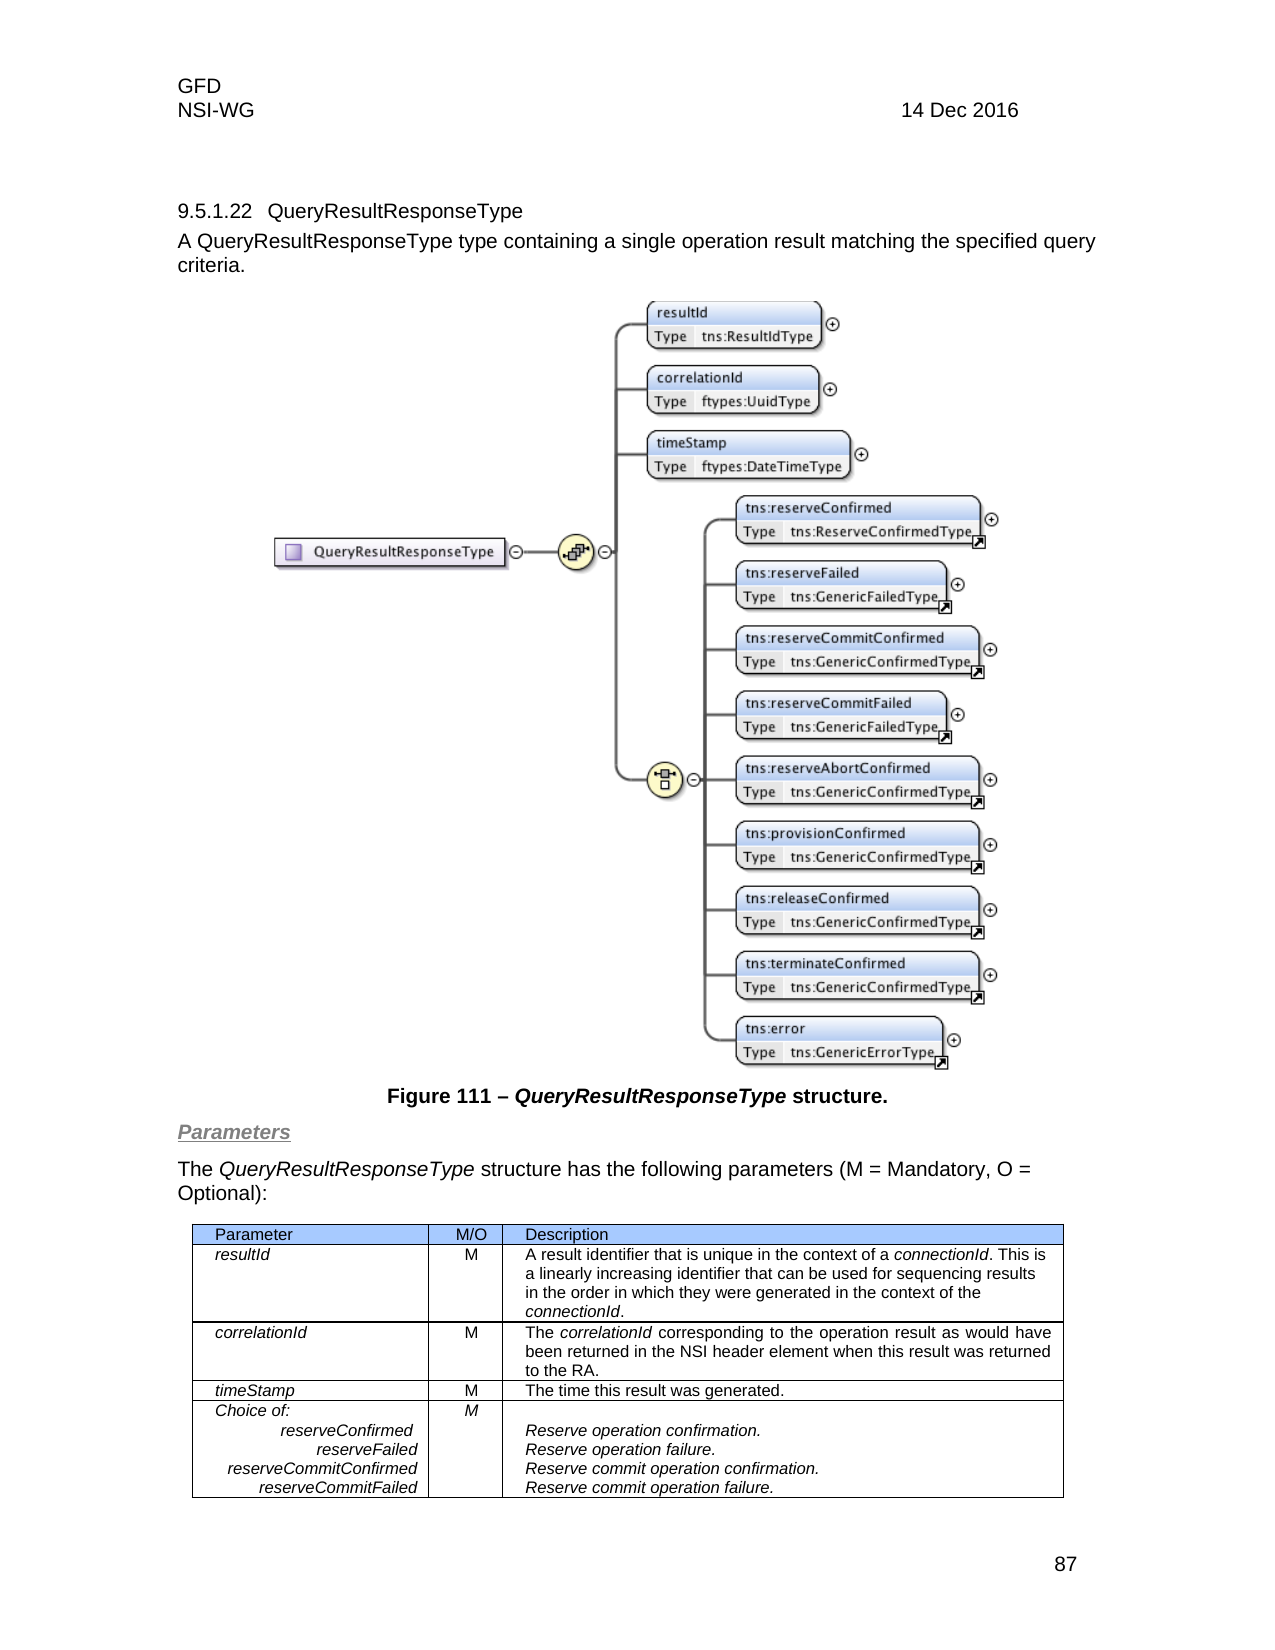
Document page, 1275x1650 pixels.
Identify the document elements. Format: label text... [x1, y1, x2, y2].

text Parameters [177, 1120, 1098, 1144]
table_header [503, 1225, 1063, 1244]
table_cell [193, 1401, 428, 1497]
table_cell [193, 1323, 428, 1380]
picture [274, 301, 1001, 1071]
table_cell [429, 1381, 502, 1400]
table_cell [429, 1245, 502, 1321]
text A QueryResultResponseType type containing a single operation result matching the specified query criteria. [177, 229, 1098, 277]
subtitle QueryResultResponseType [177, 199, 1098, 223]
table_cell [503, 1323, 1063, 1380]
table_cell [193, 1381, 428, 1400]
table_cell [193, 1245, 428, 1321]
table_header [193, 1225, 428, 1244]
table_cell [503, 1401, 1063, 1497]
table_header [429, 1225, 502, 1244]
text The QueryResultResponseType structure has the following parameters (M = Mandatory, O = Optional): [177, 1156, 1098, 1204]
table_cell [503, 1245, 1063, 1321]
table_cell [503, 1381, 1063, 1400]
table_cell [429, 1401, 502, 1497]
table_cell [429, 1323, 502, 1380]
